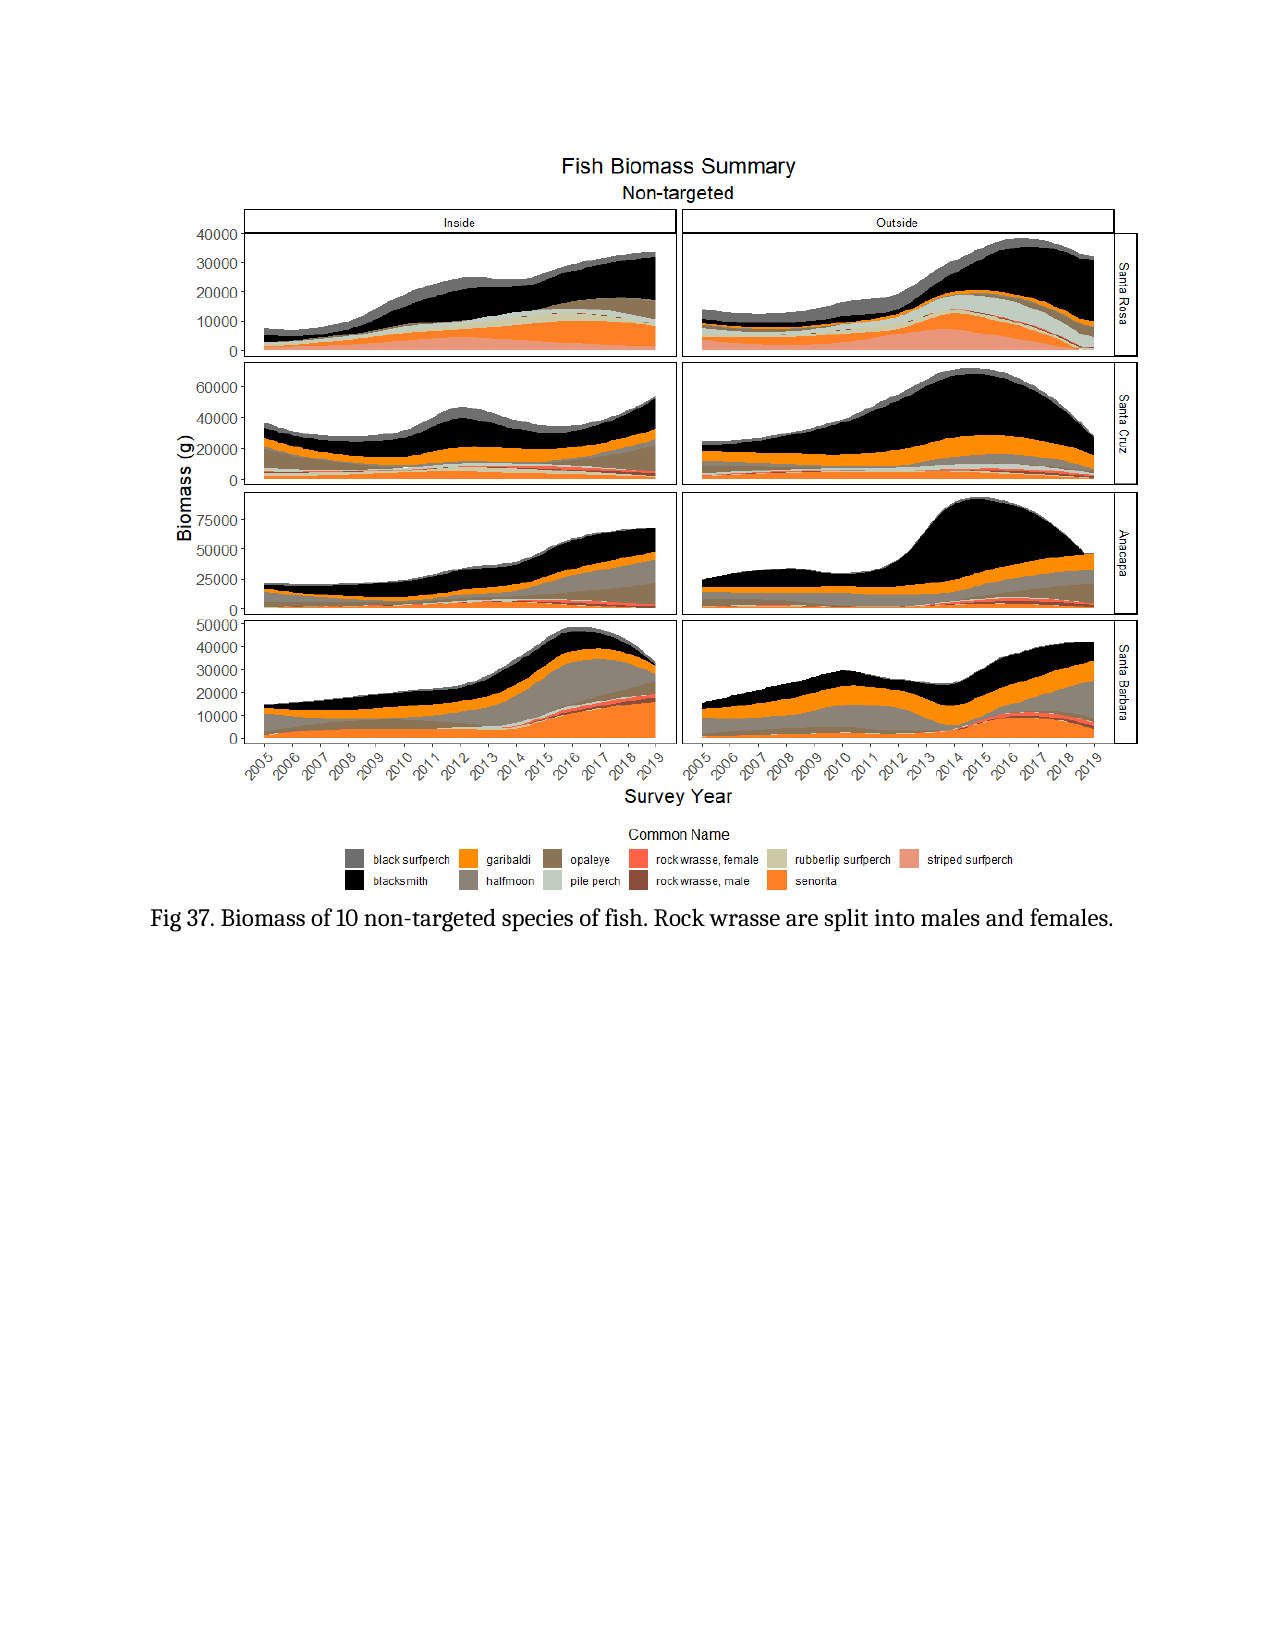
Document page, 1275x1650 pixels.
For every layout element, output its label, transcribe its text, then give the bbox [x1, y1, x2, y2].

picture [168, 150, 1144, 904]
